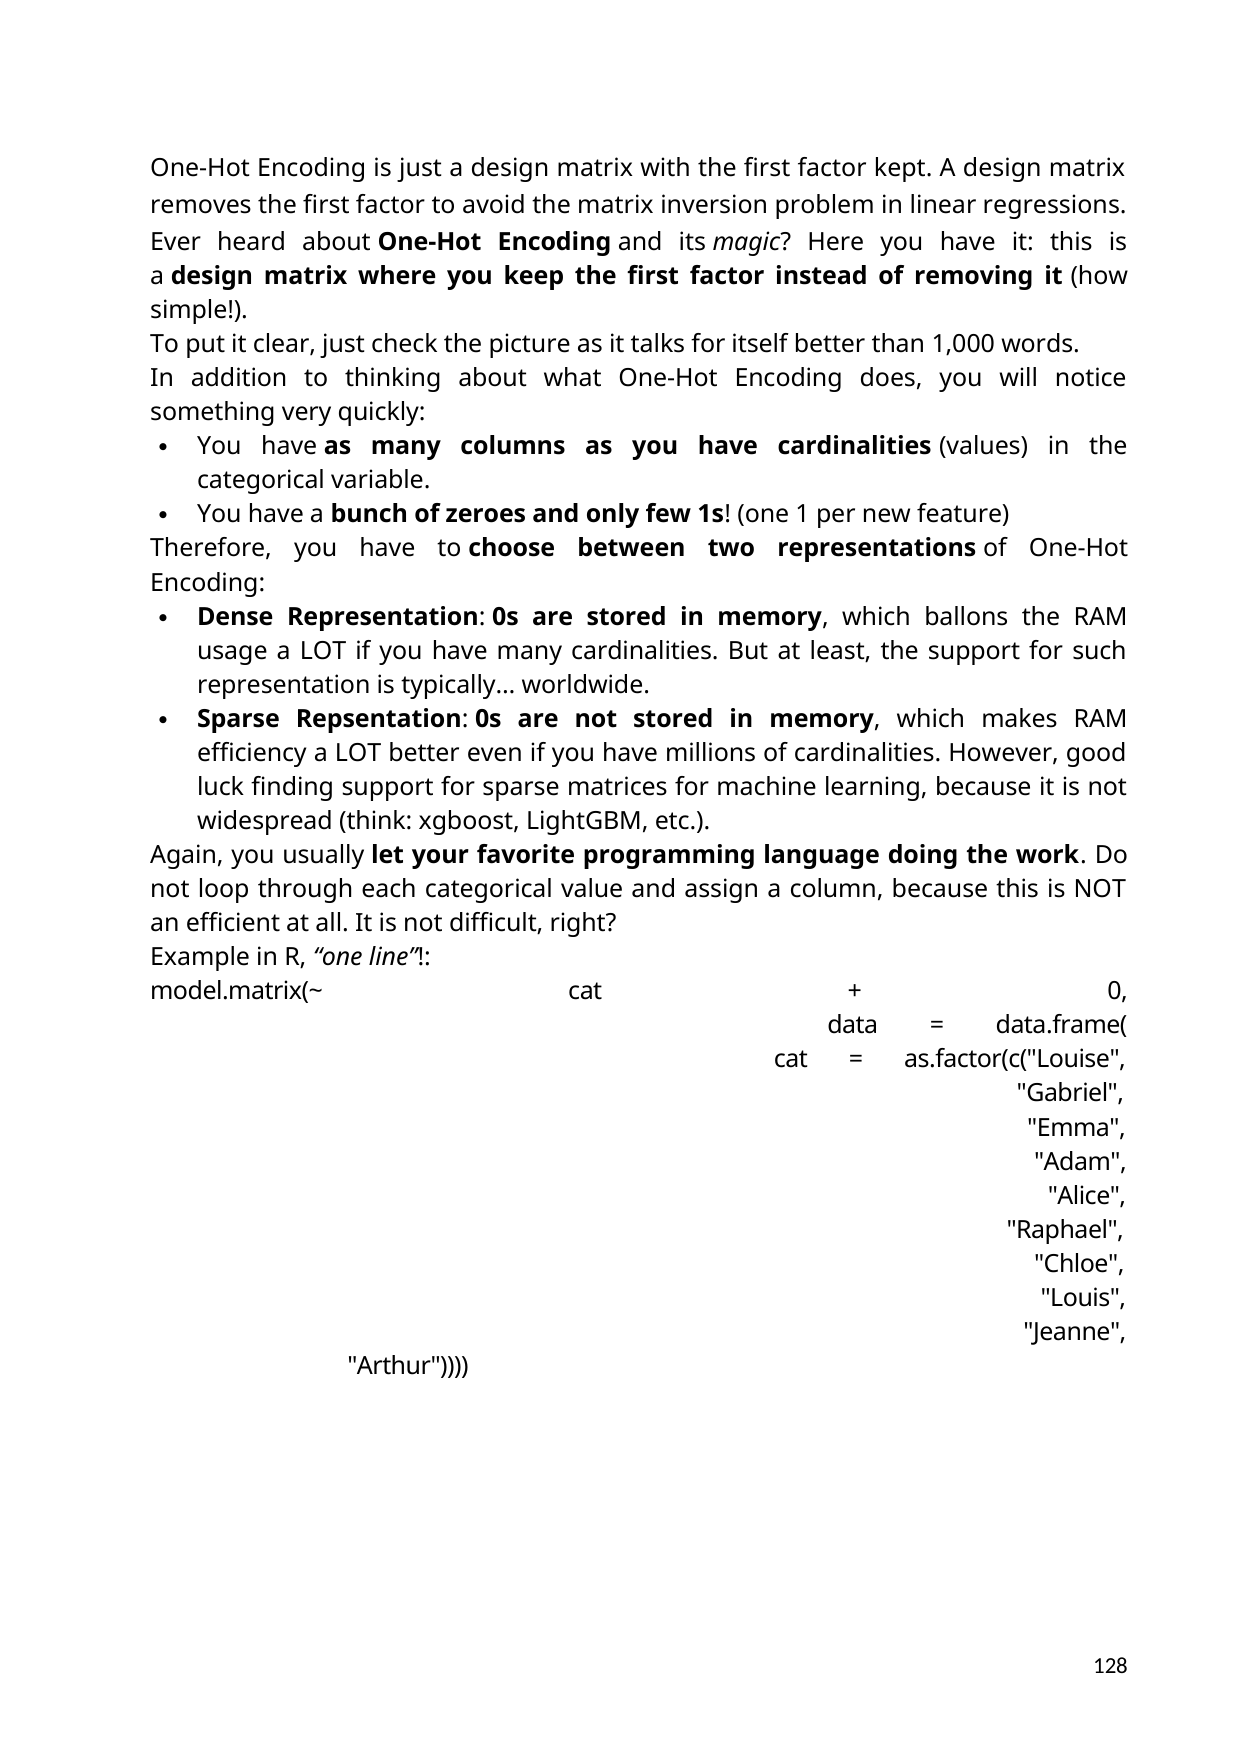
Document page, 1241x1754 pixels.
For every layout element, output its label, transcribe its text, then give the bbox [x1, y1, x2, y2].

text Ever heard about One-Hot Encoding and its magic? Here you have it: this is a design matrix where you keep the first factor instead of removing it (how simple!). [150, 223, 1128, 326]
text model.matrix(~ cat + 0, data = data.frame( cat = as.factor(c("Louise", "Gabriel", "Emma", "Adam", "Alice", "Raphael", "Chloe", "Louis", "Jeanne", "Arthur")))) [150, 973, 1128, 1382]
list You have a bunch of zeroes and only few 1s! (one 1 per new feature) [159, 496, 1128, 530]
text Example in R, “one line”!: [150, 939, 1128, 973]
text Again, you usually let your favorite programming language doing the work. Do not loop through each categorical value and assign a column, because this is NOT an efficient at all. It is not difficult, right? [150, 837, 1128, 939]
text In addition to thinking about what One-Hot Encoding does, you will notice something very quickly: [150, 360, 1128, 428]
list Sparse Repsentation: 0s are not stored in memory, which makes RAM efficiency a LOT better even if you have millions of cardinalities. However, good luck finding support for sparse matrices for machine learning, because it is not widespread (think: xgboost, LightGBM, etc.). [159, 700, 1128, 837]
text One-Hot Encoding is just a design matrix with the first factor kept. A design matrix removes the first factor to avoid the matrix inversion problem in linear regressions. [150, 150, 1128, 221]
text To put it clear, just check the picture as it talks for itself better than 1,000 words. [150, 326, 1128, 360]
list You have as many columns as you have cardinalities (values) in the categorical variable. [159, 428, 1128, 496]
text Therefore, you have to choose between two representations of One-Hot Encoding: [150, 530, 1128, 598]
list Dense Representation: 0s are stored in memory, which ballons the RAM usage a LOT if you have many cardinalities. But at least, the support for such representation is typically… worldwide. [159, 598, 1128, 700]
